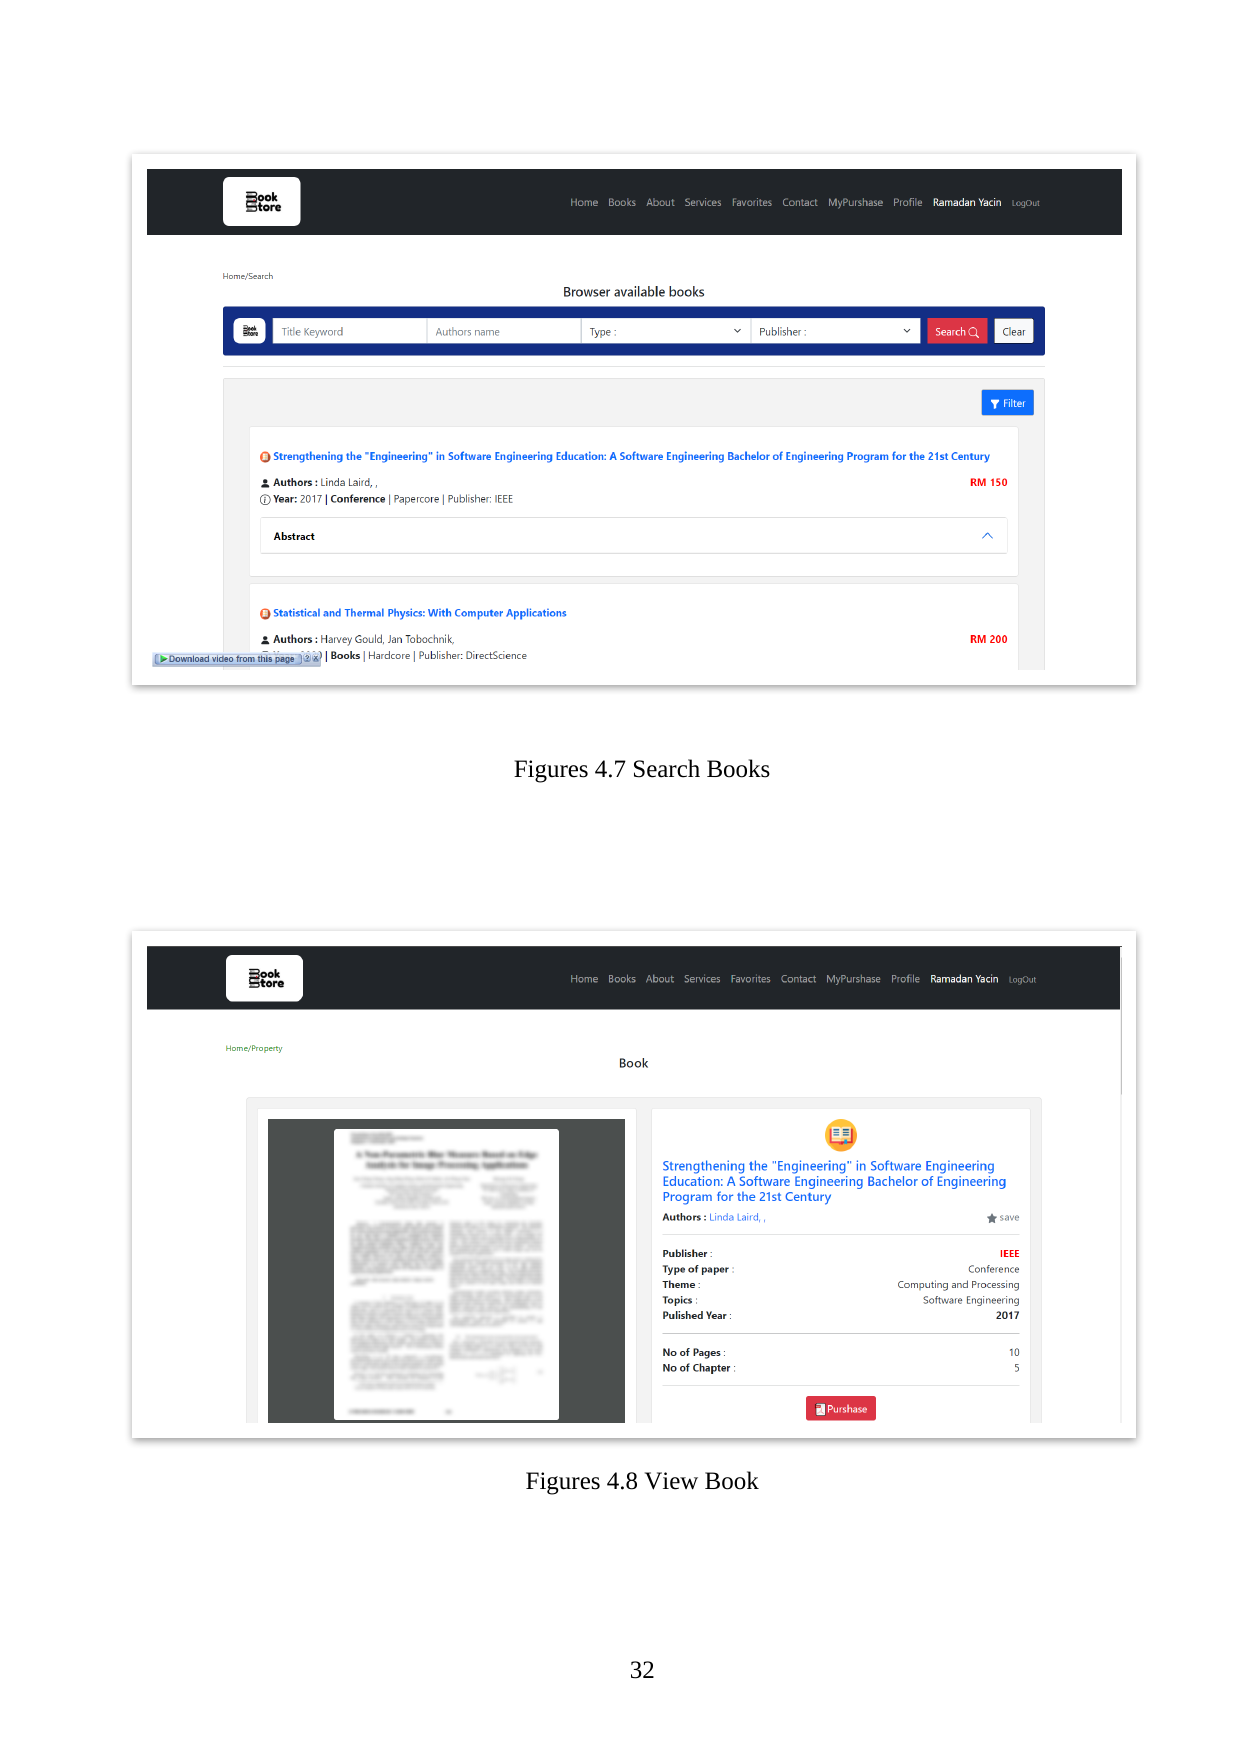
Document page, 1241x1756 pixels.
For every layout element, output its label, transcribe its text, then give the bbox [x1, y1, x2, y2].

picture [147, 946, 1122, 1423]
picture [147, 169, 1122, 670]
text Figures 4.8 View Book [125, 1466, 1159, 1495]
text Figures 4.7 Search Books [125, 754, 1159, 783]
